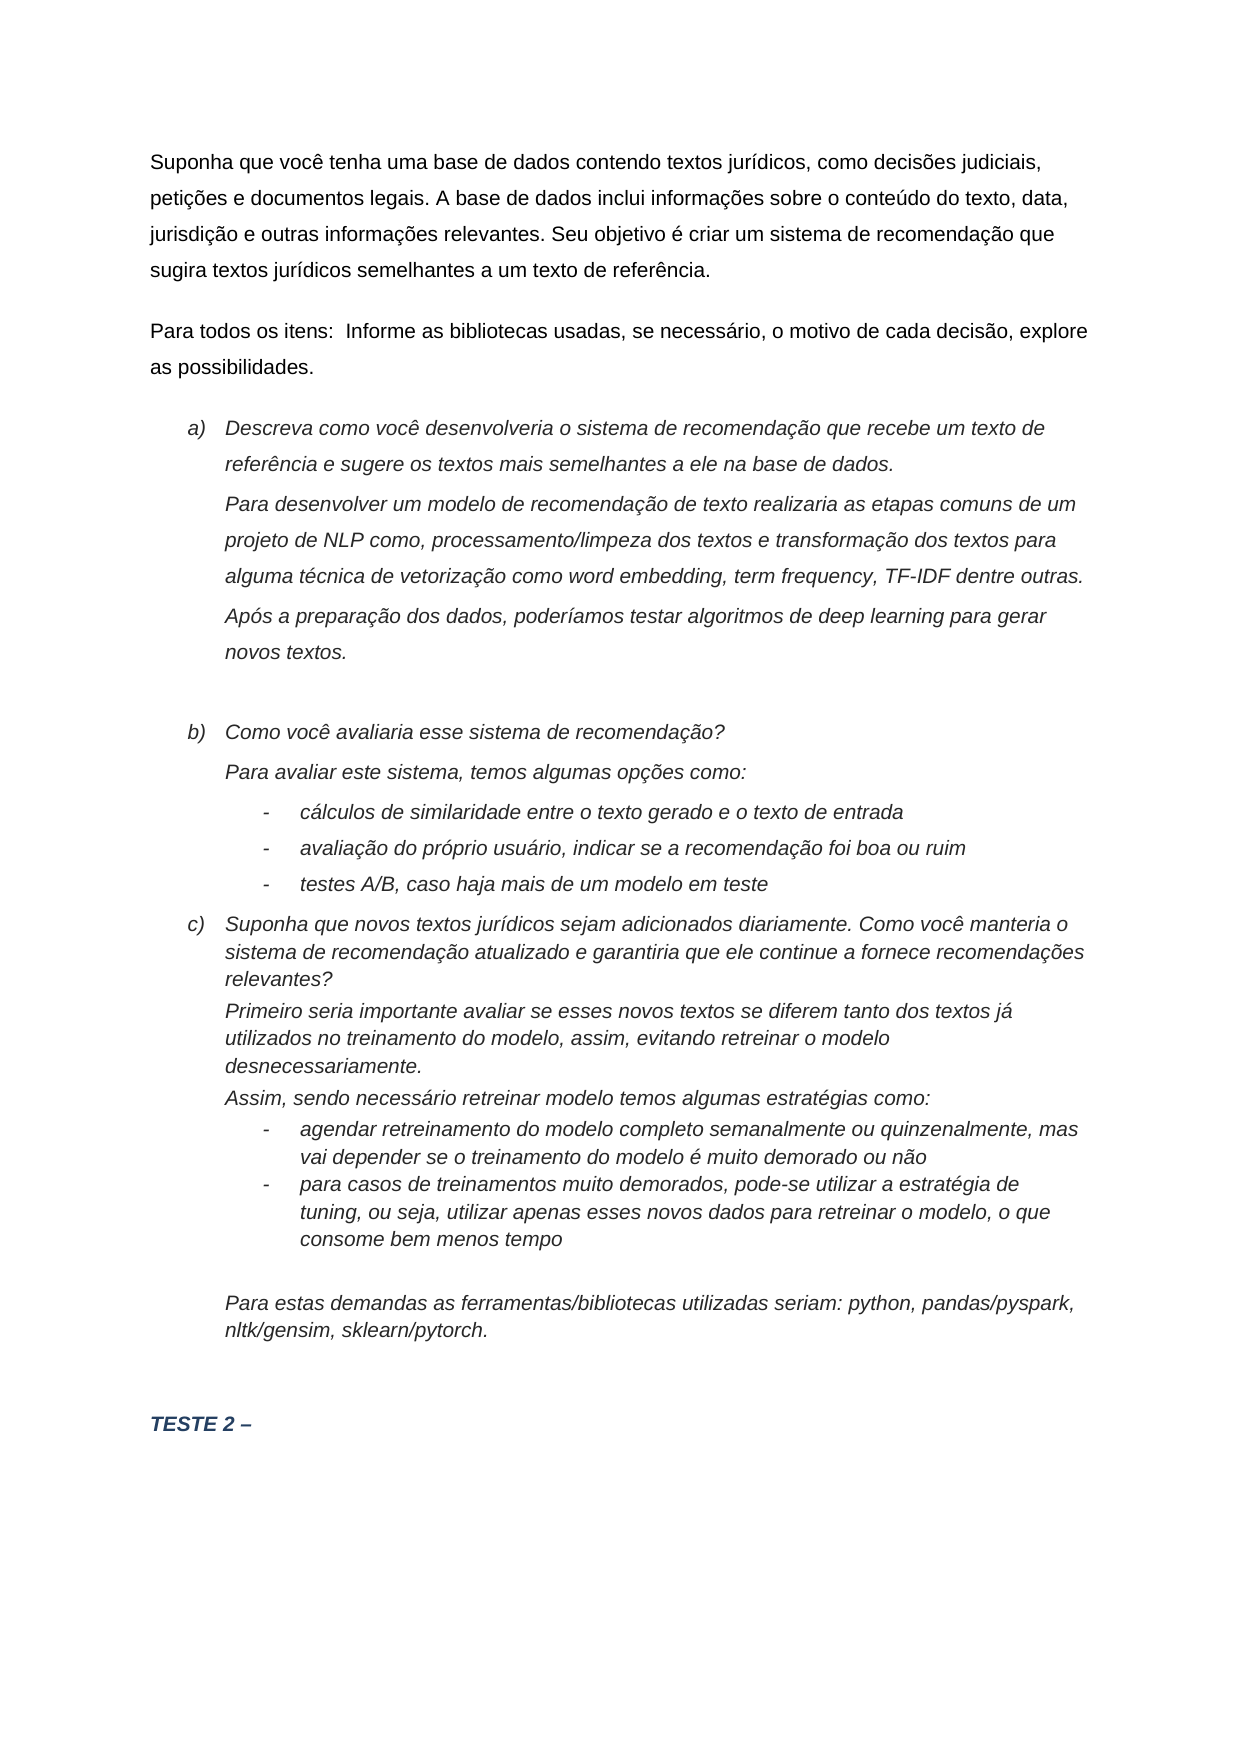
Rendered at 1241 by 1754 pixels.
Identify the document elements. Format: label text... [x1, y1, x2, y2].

text Suponha que você tenha uma base de dados contendo textos jurídicos, como decisões judiciais, petições e documentos legais. A base de dados inclui informações sobre o conteúdo do texto, data, jurisdição e outras informações relevantes. Seu objetivo é criar um sistema de recomendação que sugira textos jurídicos semelhantes a um texto de referência. [150, 150, 1090, 282]
list Descreva como você desenvolveria o sistema de recomendação que recebe um texto de referência e sugere os textos mais semelhantes a ele na base de dados. [187, 416, 1090, 476]
list Suponha que novos textos jurídicos sejam adicionados diariamente. Como você manteria o sistema de recomendação atualizado e garantiria que ele continue a fornece recomendações relevantes? [187, 912, 1090, 991]
list agendar retreinamento do modelo completo semanalmente ou quinzenalmente, mas vai depender se o treinamento do modelo é muito demorado ou não [262, 1117, 1090, 1168]
text Para todos os itens: Informe as bibliotecas usadas, se necessário, o motivo de cada decisão, explore as possibilidades. [150, 319, 1090, 379]
text Assim, sendo necessário retreinar modelo temos algumas estratégias como: [225, 1085, 1090, 1109]
list Como você avaliaria esse sistema de recomendação? [187, 720, 1090, 744]
text Para desenvolver um modelo de recomendação de texto realizaria as etapas comuns de um projeto de NLP como, processamento/limpeza dos textos e transformação dos textos para alguma técnica de vetorização como word embedding, term frequency, TF-IDF dentre outras. [225, 492, 1090, 587]
list cálculos de similaridade entre o texto gerado e o texto de entrada [262, 800, 1090, 824]
text Primeiro seria importante avaliar se esses novos textos se diferem tanto dos textos já utilizados no treinamento do modelo, assim, evitando retreinar o modelo desnecessariamente. [225, 999, 1090, 1078]
text Para estas demandas as ferramentas/bibliotecas utilizadas seriam: python, pandas/pyspark, nltk/gensim, sklearn/pytorch. [225, 1290, 1090, 1342]
text Para avaliar este sistema, temos algumas opções como: [225, 760, 1090, 784]
text Após a preparação dos dados, poderíamos testar algoritmos de deep learning para gerar novos textos. [225, 604, 1090, 663]
list para casos de treinamentos muito demorados, pode-se utilizar a estratégia de tuning, ou seja, utilizar apenas esses novos dados para retreinar o modelo, o que consome bem menos tempo [262, 1172, 1090, 1251]
text TESTE 2 – [150, 1411, 1090, 1435]
list testes A/B, caso haja mais de um modelo em teste [262, 872, 1090, 896]
list avaliação do próprio usuário, indicar se a recomendação foi boa ou ruim [262, 836, 1090, 860]
